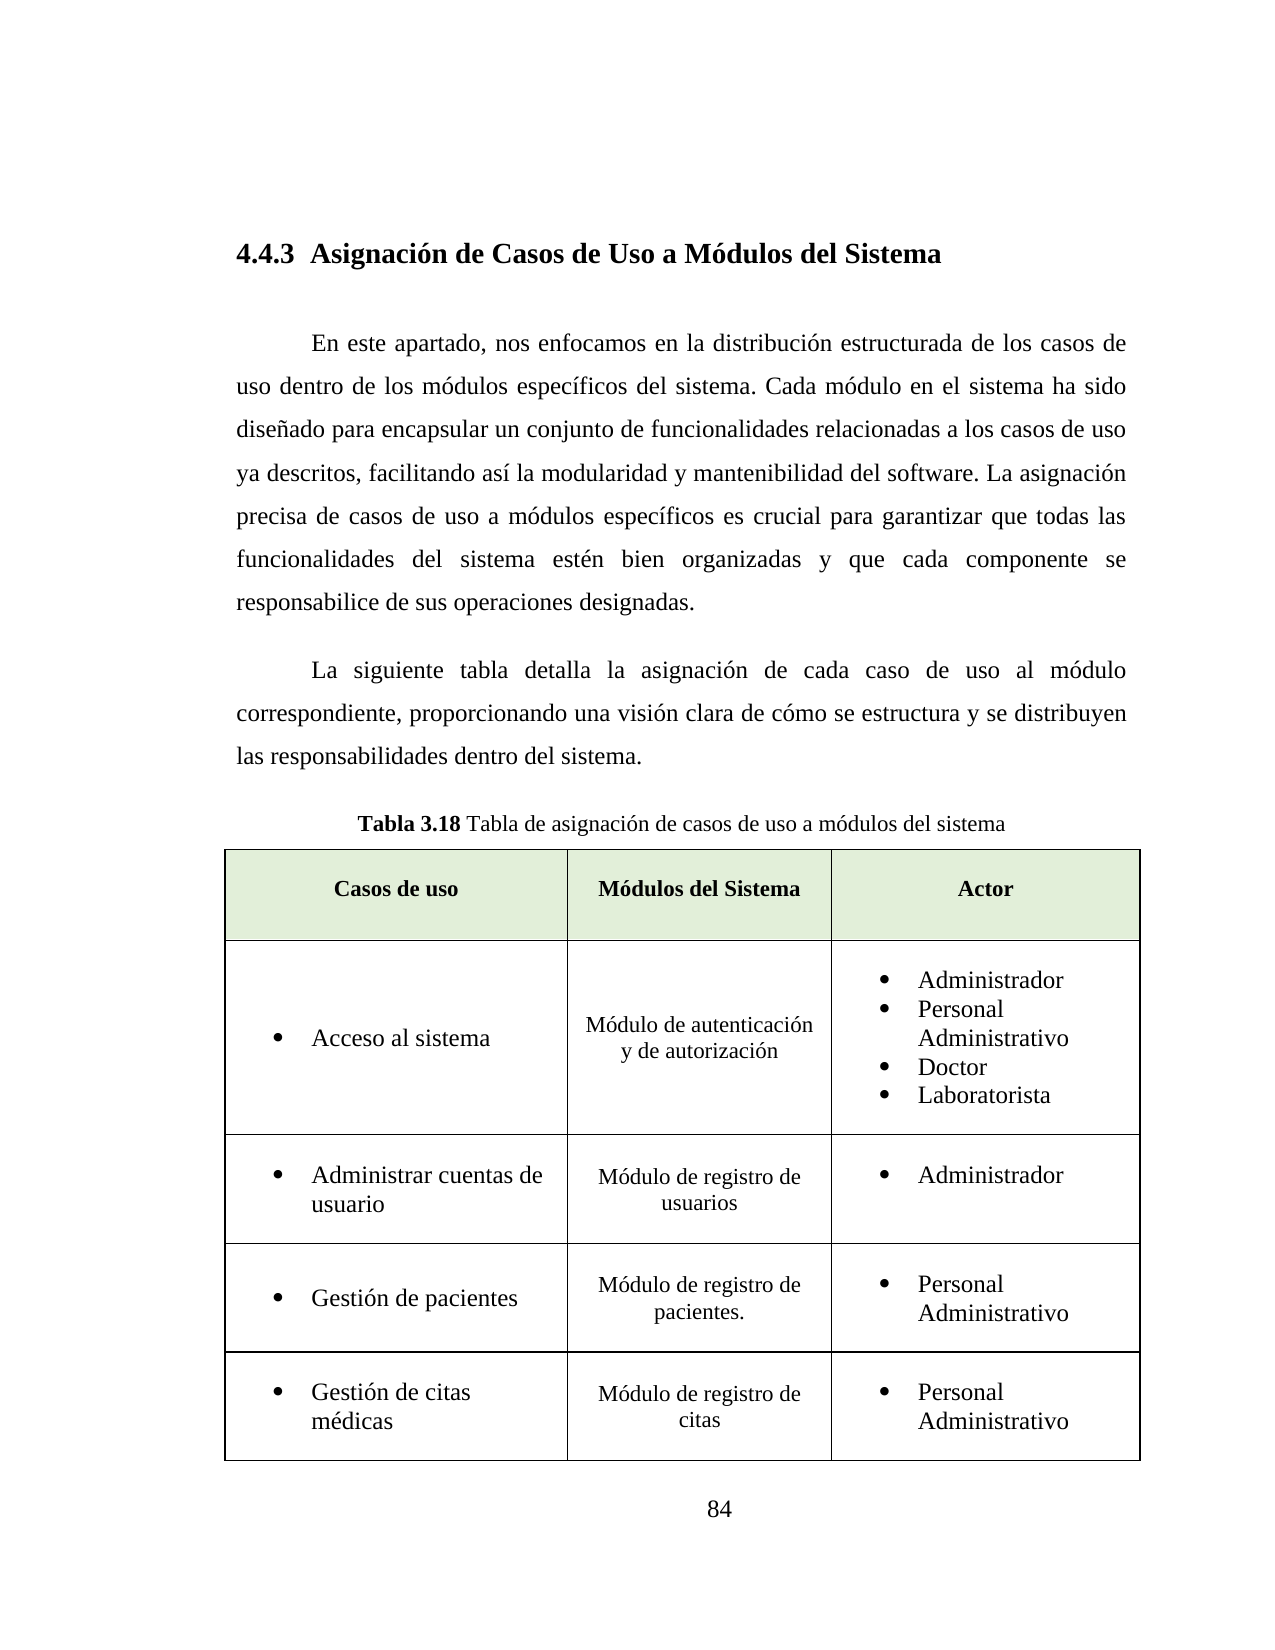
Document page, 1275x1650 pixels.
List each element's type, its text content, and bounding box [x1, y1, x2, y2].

table_cell Gestión de pacientes [226, 1244, 567, 1351]
table_header Actor [832, 850, 1139, 939]
table_cell Módulo de registro de citas [568, 1353, 831, 1460]
table_cell Administrador [832, 1135, 1139, 1243]
table_cell Acceso al sistema [226, 941, 567, 1134]
table_cell Administrar cuentas de usuario [226, 1135, 567, 1243]
table_cell Personal Administrativo [832, 1353, 1139, 1460]
table_cell Personal Administrativo [832, 1244, 1139, 1351]
table_header Módulos del Sistema [568, 850, 831, 939]
table_header Casos de uso [226, 850, 567, 939]
table_cell Módulo de registro de pacientes. [568, 1244, 831, 1351]
table_cell Módulo de autenticación y de autorización [568, 941, 831, 1134]
text En este apartado, nos enfocamos en la distribución estructurada de los casos de uso dentro de los módulos específicos del sistema. Cada módulo en el sistema ha sido diseñado para encapsular un conjunto de funcionalidades relacionadas a los casos de uso ya descritos, facilitando así la modularidad y mantenibilidad del software. La asignación precisa de casos de uso a módulos específicos es crucial para garantizar que todas las funcionalidades del sistema estén bien organizadas y que cada componente se responsabilice de sus operaciones designadas. [236, 328, 1127, 616]
text La siguiente tabla detalla la asignación de cada caso de uso al módulo correspondiente, proporcionando una visión clara de cómo se estructura y se distribuyen las responsabilidades dentro del sistema. [236, 655, 1127, 770]
table_cell Gestión de citas médicas [226, 1353, 567, 1460]
table_cell Administrador Personal Administrativo Doctor Laboratorista [832, 941, 1139, 1134]
table_cell Módulo de registro de usuarios [568, 1135, 831, 1243]
text Tabla 3.18 Tabla de asignación de casos de uso a módulos del sistema [236, 809, 1127, 836]
subtitle Asignación de Casos de Uso a Módulos del Sistema [236, 236, 1127, 270]
